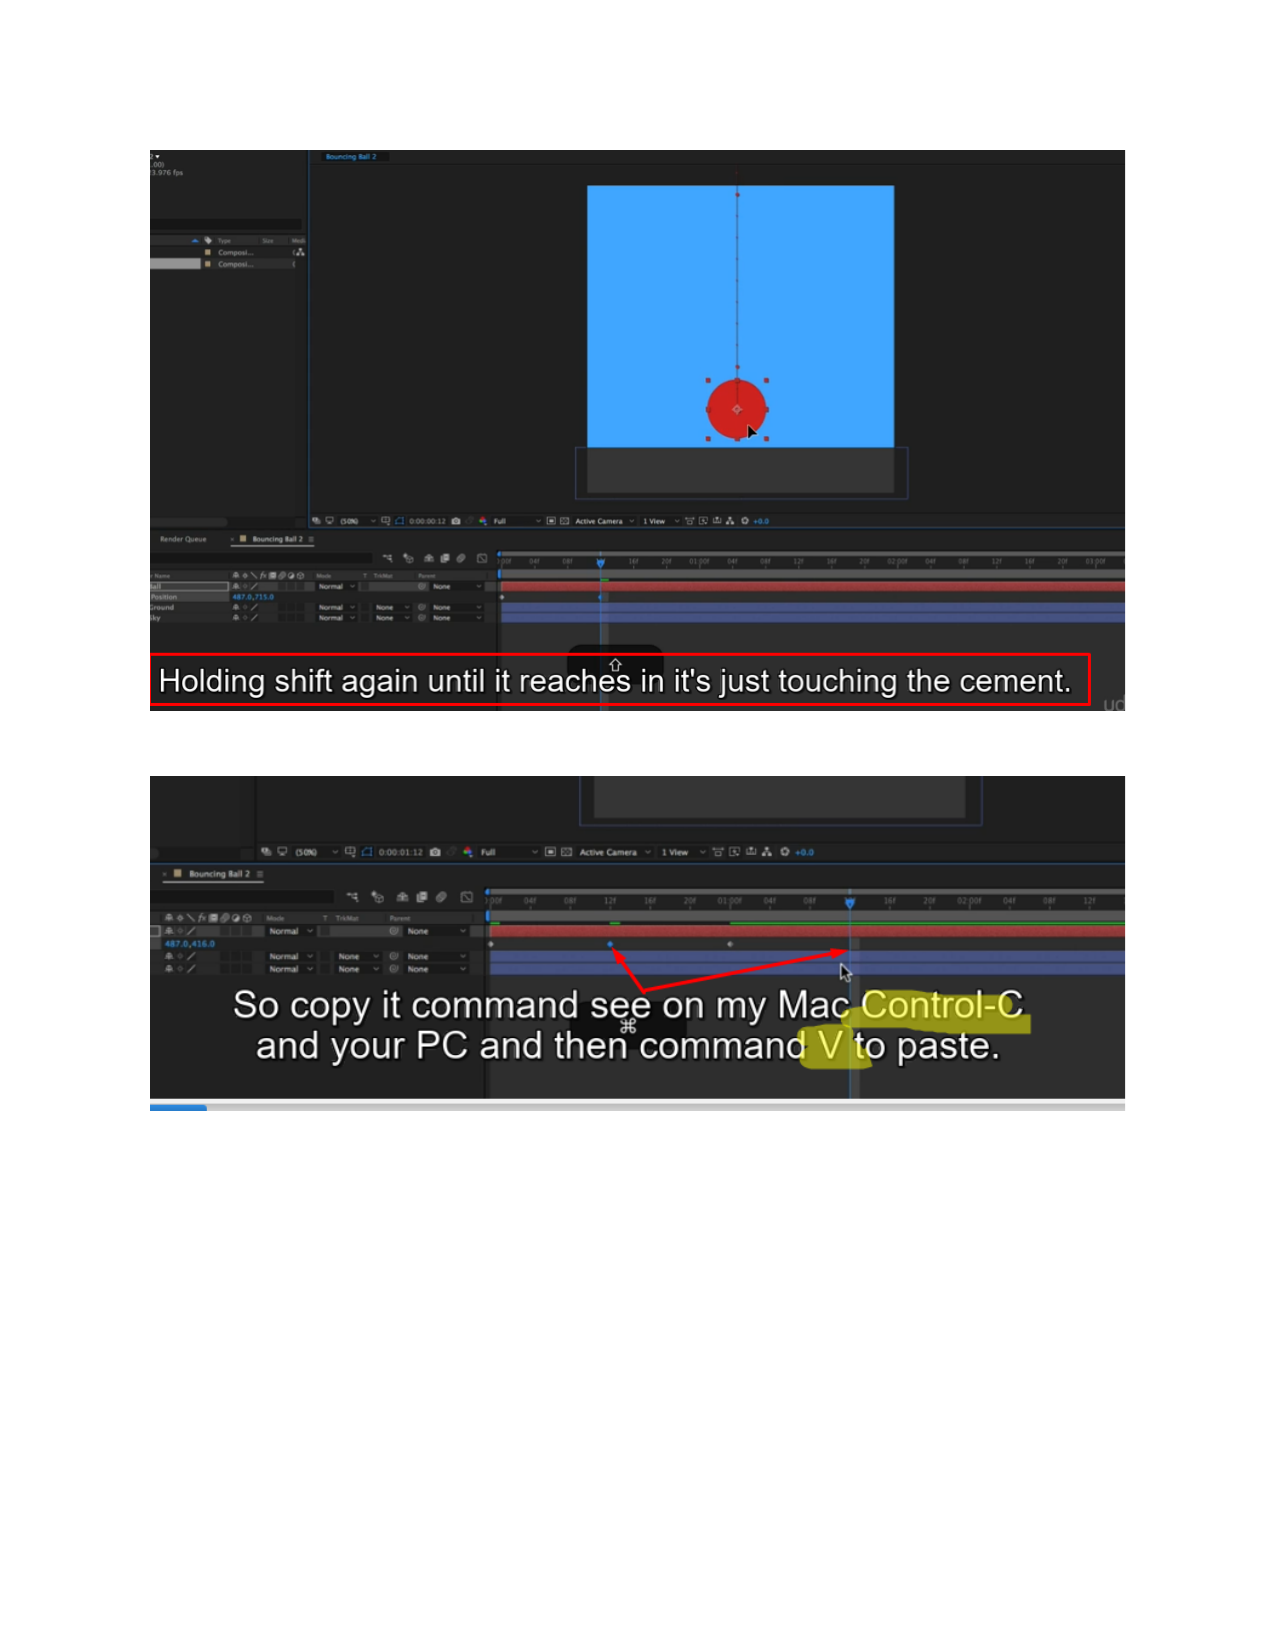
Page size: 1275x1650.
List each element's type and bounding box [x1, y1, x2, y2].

picture [150, 776, 1125, 1111]
picture [150, 150, 1125, 711]
